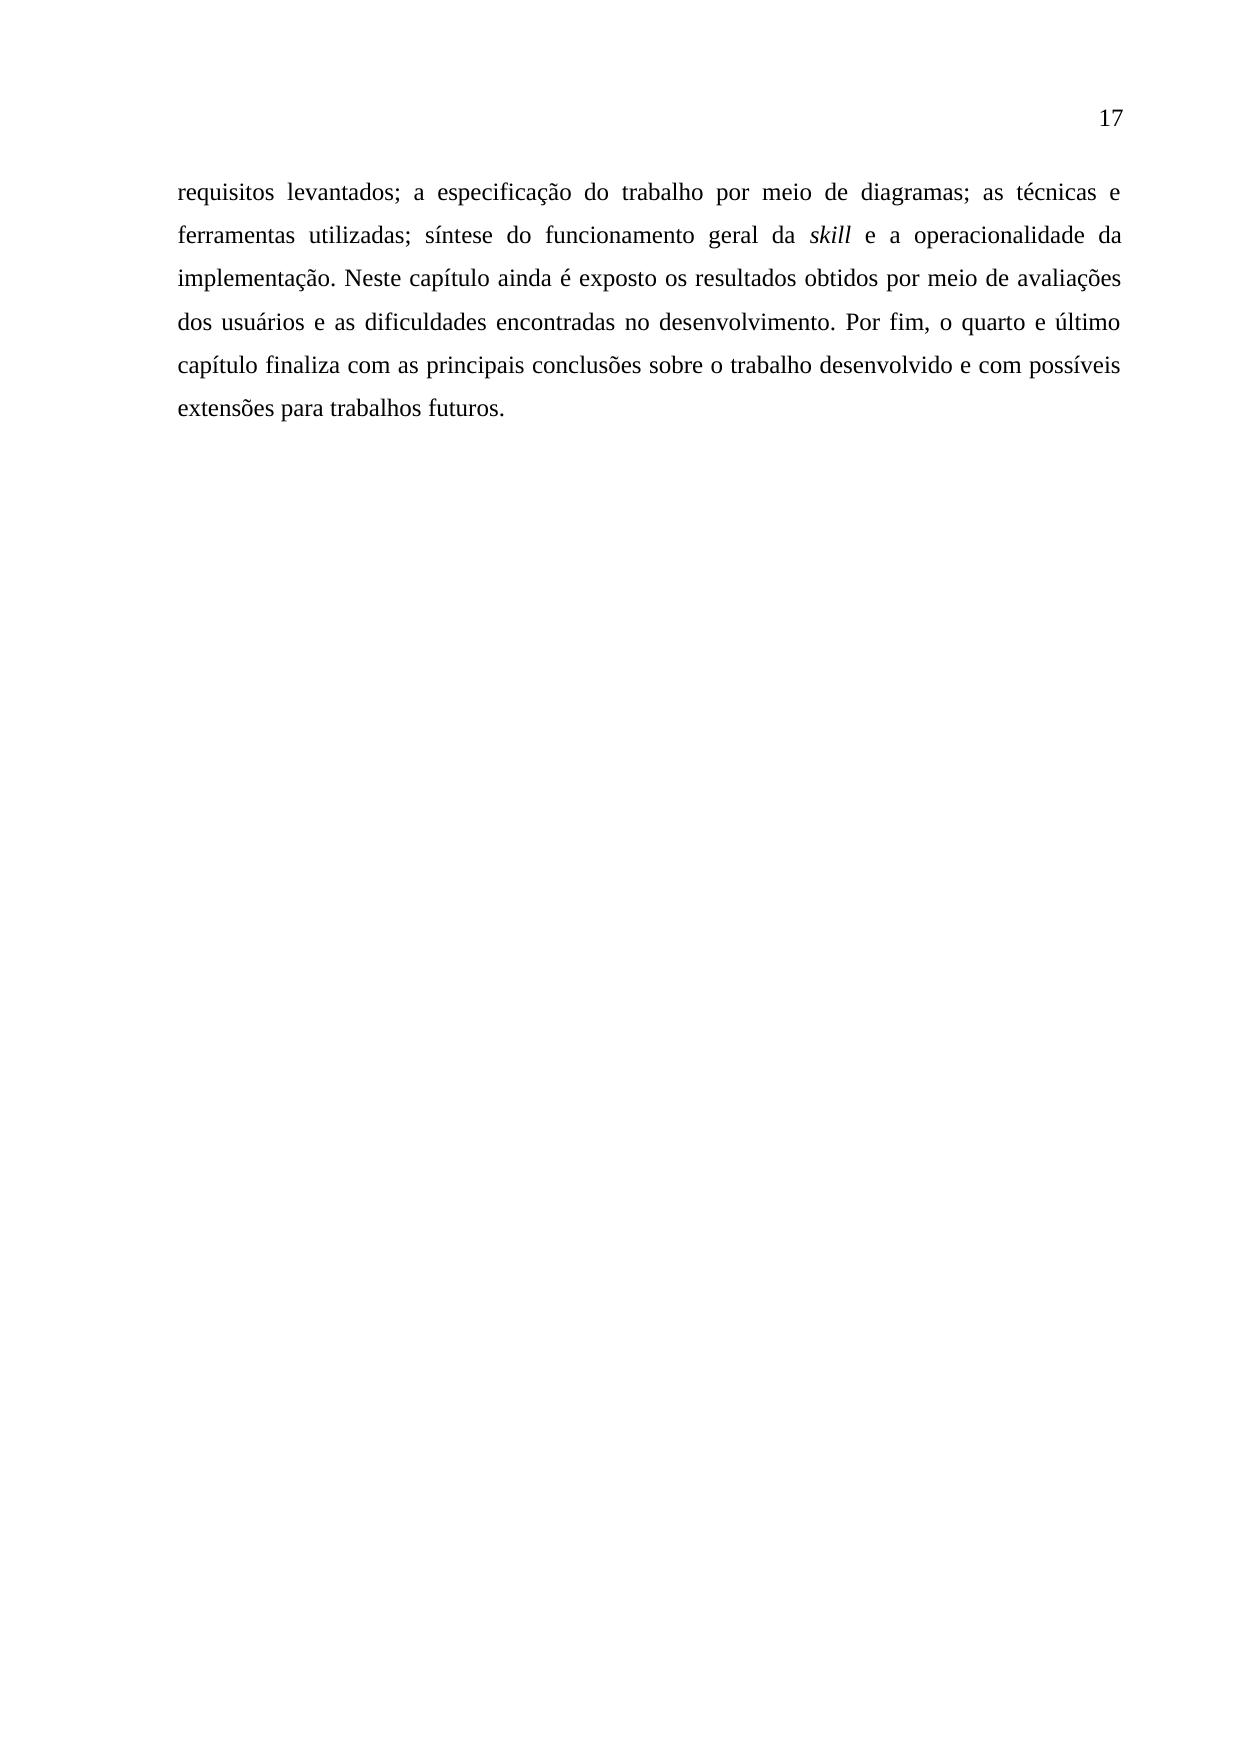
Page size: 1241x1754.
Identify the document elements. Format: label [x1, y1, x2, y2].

text [177, 177, 1122, 422]
